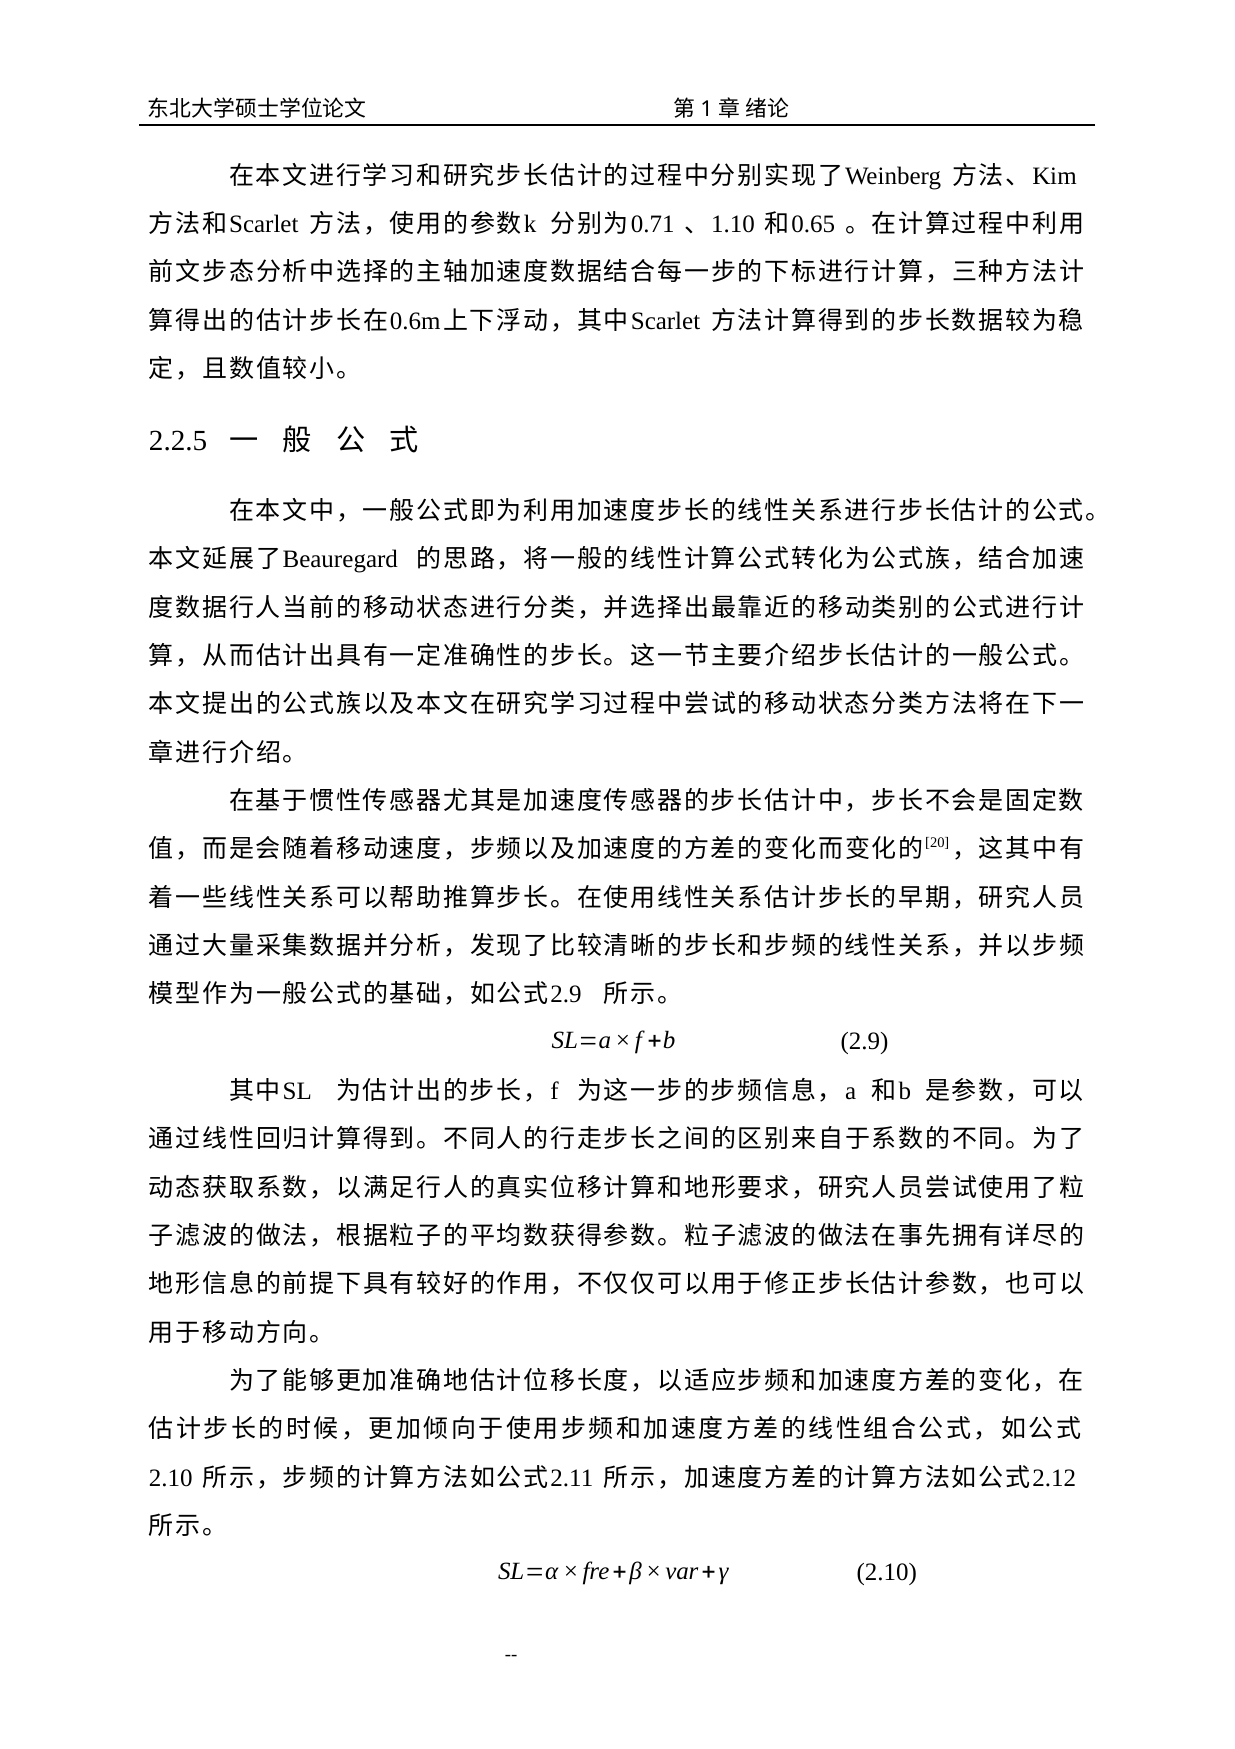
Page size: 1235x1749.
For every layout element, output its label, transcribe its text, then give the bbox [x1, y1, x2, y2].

text (2.10) [484, 1548, 1086, 1596]
subtitle 一般公式 [149, 413, 1086, 462]
text 其中SL为估计出的步长，f为这一步的步频信息，a和b是参数，可以通过线性回归计算得到。不同人的行走步长之间的区别来自于系数的不同。为了动态获取系数，以满足行人的真实位移计算和地形要求，研究人员尝试使用了粒子滤波的做法，根据粒子的平均数获得参数。粒子滤波的做法在事先拥有详尽的地形信息的前提下具有较好的作用，不仅仅可以用于修正步长估计参数，也可以用于移动方向。 [149, 1064, 1086, 1354]
text 在本文进行学习和研究步长估计的过程中分别实现了Weinberg方法、Kim方法和Scarlet方法，使用的参数k分别为0.71、1.10和0.65。在计算过程中利用前文步态分析中选择的主轴加速度数据结合每一步的下标进行计算，三种方法计算得出的估计步长在0.6m上下浮动，其中Scarlet方法计算得到的步长数据较为稳定，且数值较小。 [149, 149, 1086, 391]
text 在基于惯性传感器尤其是加速度传感器的步长估计中，步长不会是固定数值，而是会随着移动速度，步频以及加速度的方差的变化而变化的[20]，这其中有着一些线性关系可以帮助推算步长。在使用线性关系估计步长的早期，研究人员通过大量采集数据并分析，发现了比较清晰的步长和步频的线性关系，并以步频模型作为一般公式的基础，如公式2.9所示。 [149, 774, 1086, 1016]
text 为了能够更加准确地估计位移长度，以适应步频和加速度方差的变化，在估计步长的时候，更加倾向于使用步频和加速度方差的线性组合公式，如公式2.10所示，步频的计算方法如公式2.11所示，加速度方差的计算方法如公式2.12所示。 [149, 1354, 1086, 1548]
text 在本文中，一般公式即为利用加速度步长的线性关系进行步长估计的公式。本文延展了Beauregard的思路，将一般的线性计算公式转化为公式族，结合加速度数据行人当前的移动状态进行分类，并选择出最靠近的移动类别的公式进行计算，从而估计出具有一定准确性的步长。这一节主要介绍步长估计的一般公式。本文提出的公式族以及本文在研究学习过程中尝试的移动状态分类方法将在下一章进行介绍。 [149, 484, 1086, 774]
text (2.9) [149, 1016, 1086, 1064]
